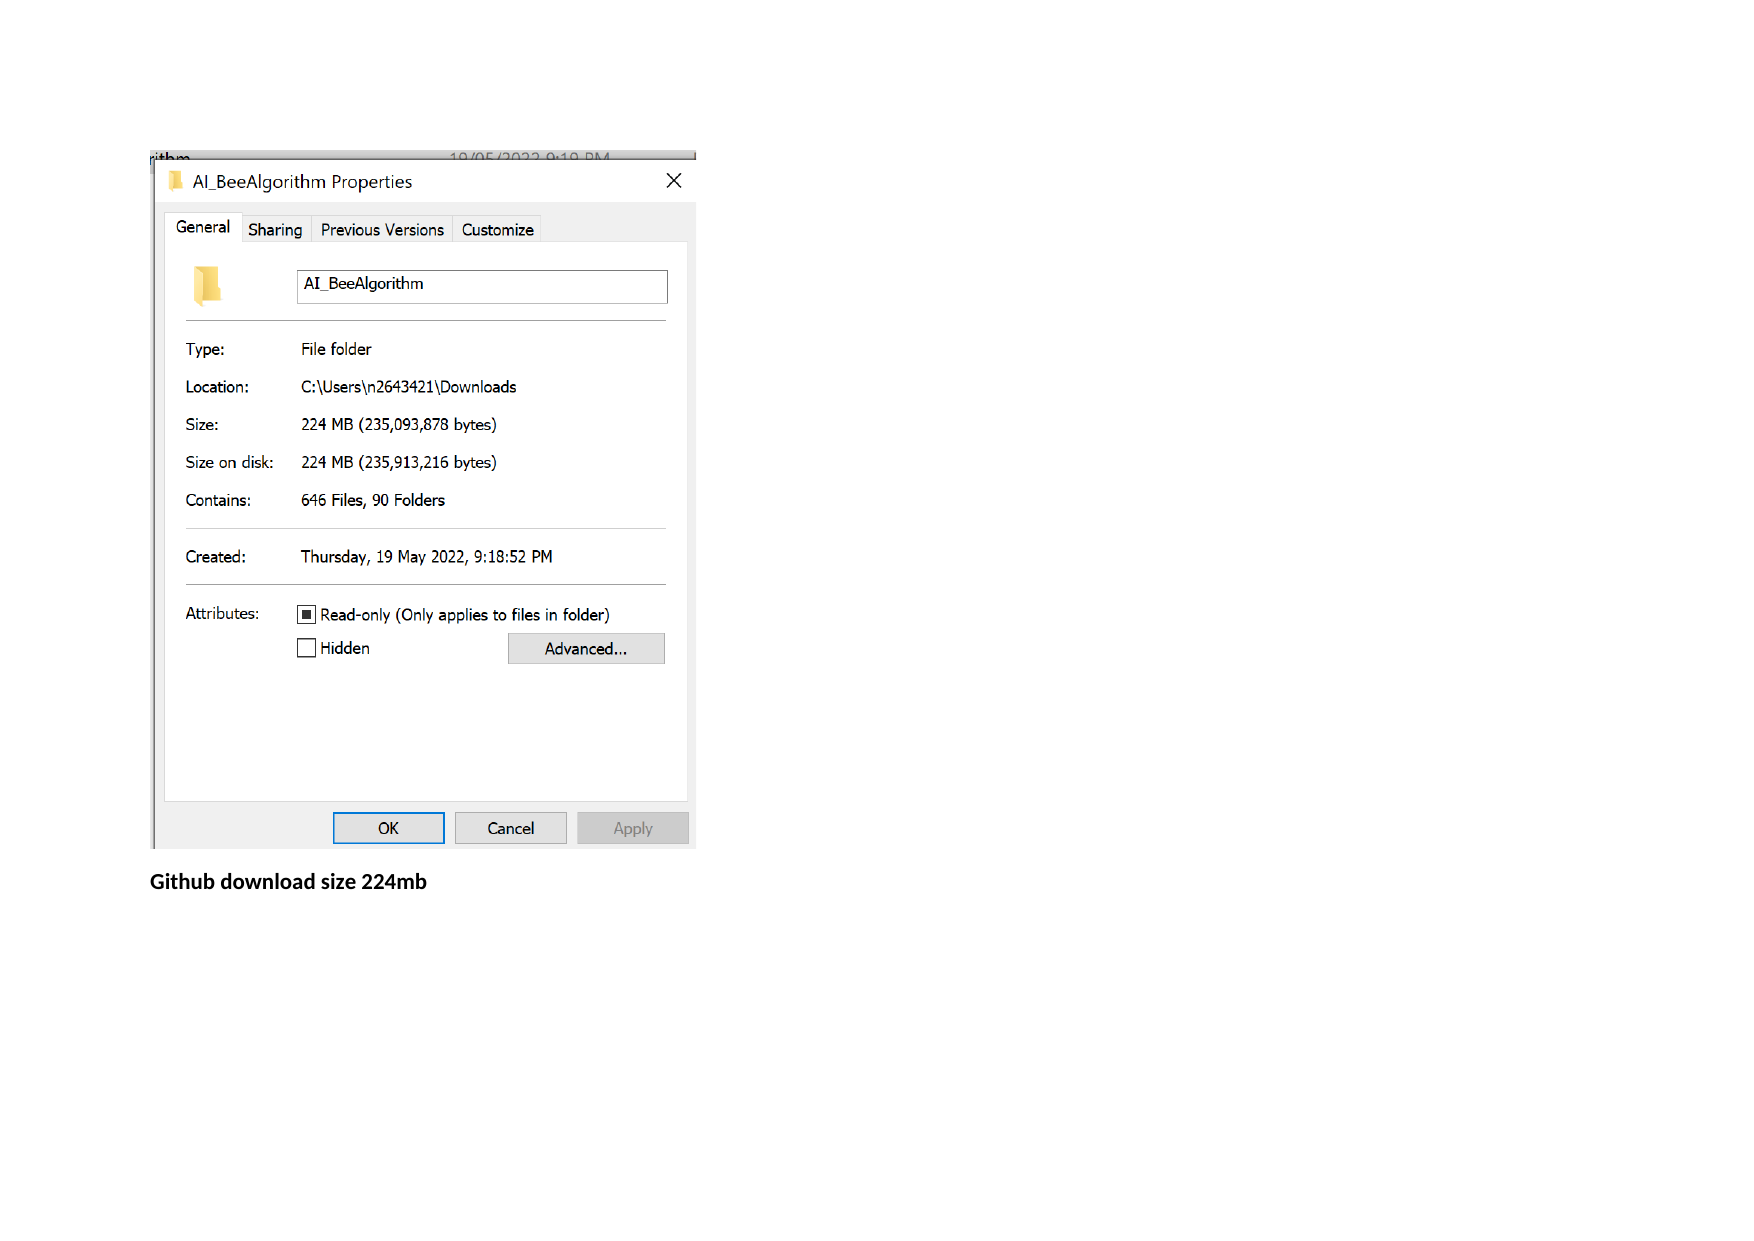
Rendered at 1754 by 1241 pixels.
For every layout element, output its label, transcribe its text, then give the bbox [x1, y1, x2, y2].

text Github download size 224mb [150, 867, 1604, 895]
picture [150, 150, 697, 849]
